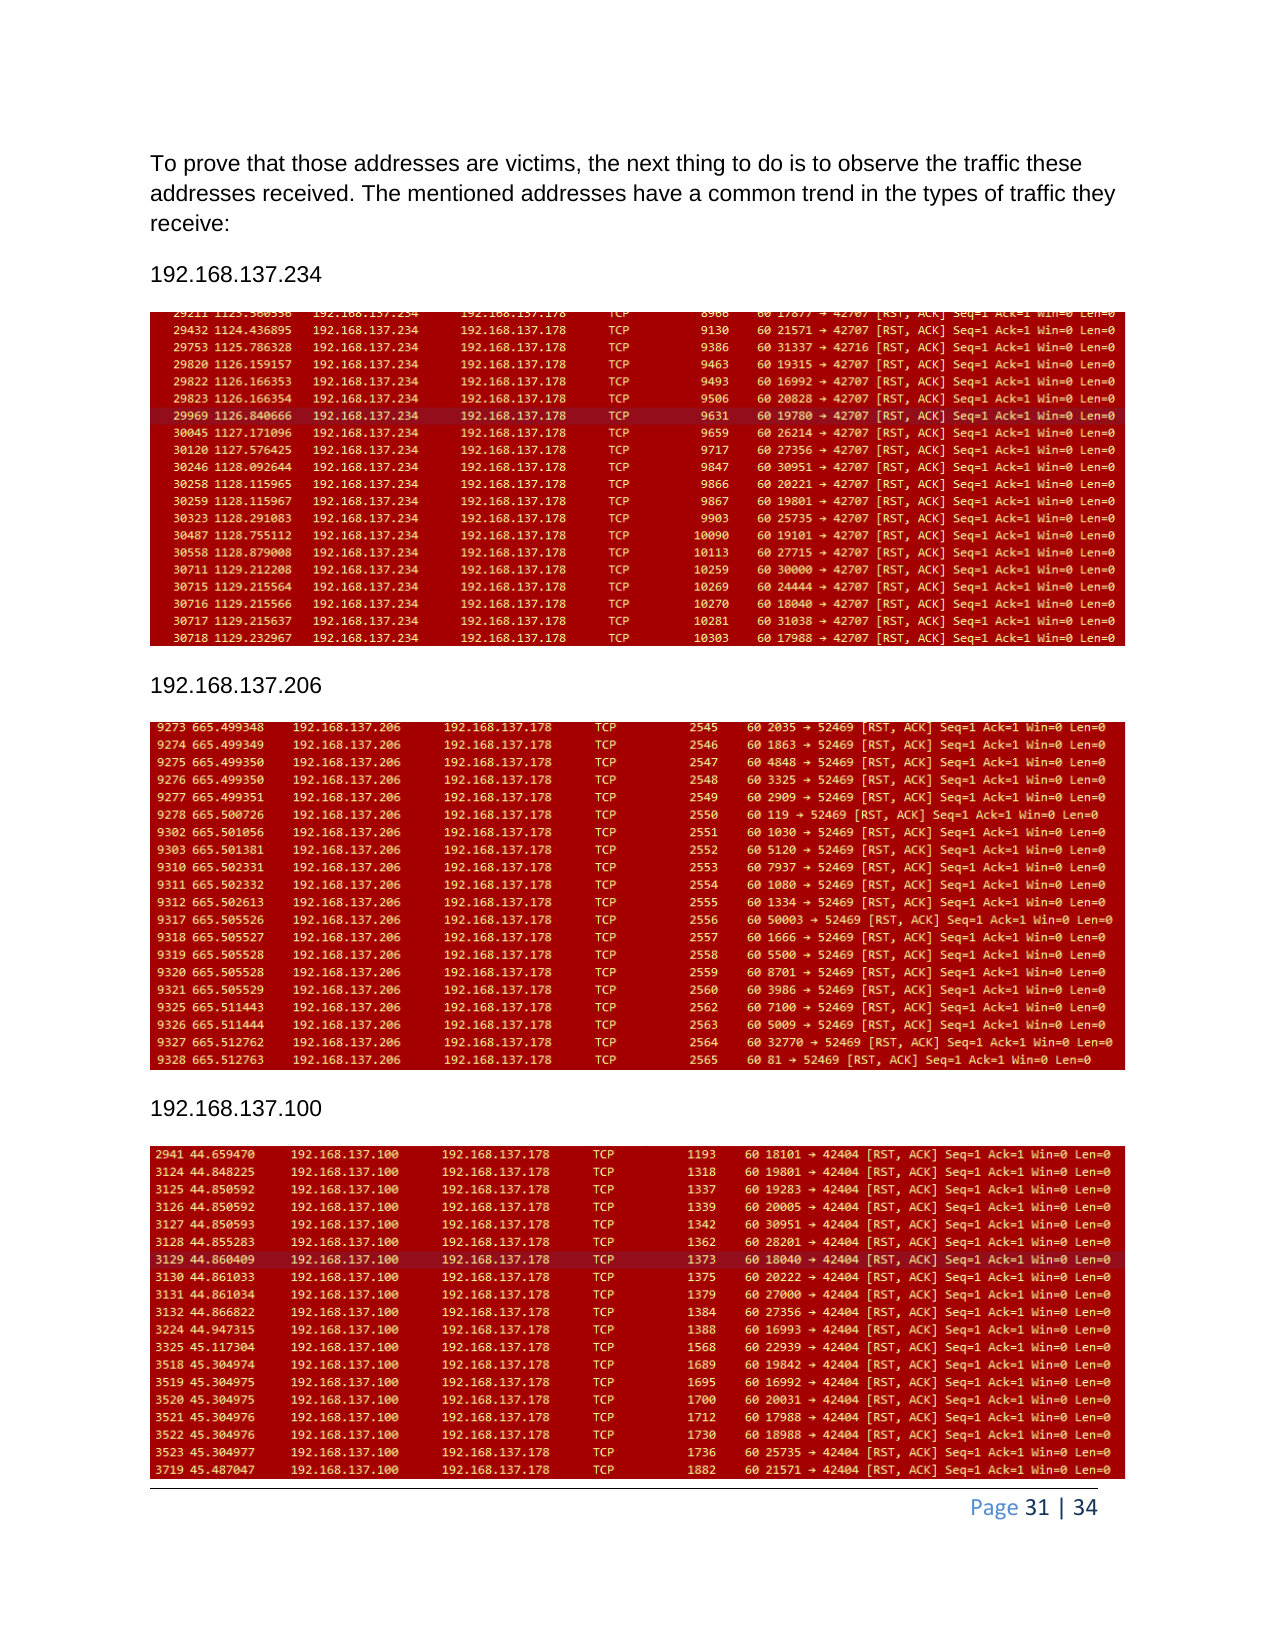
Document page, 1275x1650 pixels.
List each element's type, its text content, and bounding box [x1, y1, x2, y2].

text 192.168.137.206 [150, 672, 1125, 698]
picture [150, 1145, 1125, 1479]
picture [150, 722, 1125, 1070]
text 192.168.137.100 [150, 1095, 1125, 1121]
text To prove that those addresses are victims, the next thing to do is to observe the traffic these addresses received. The mentioned addresses have a common trend in the types of traffic they receive: [150, 150, 1125, 237]
picture [150, 312, 1125, 647]
text 192.168.137.234 [150, 261, 1125, 288]
